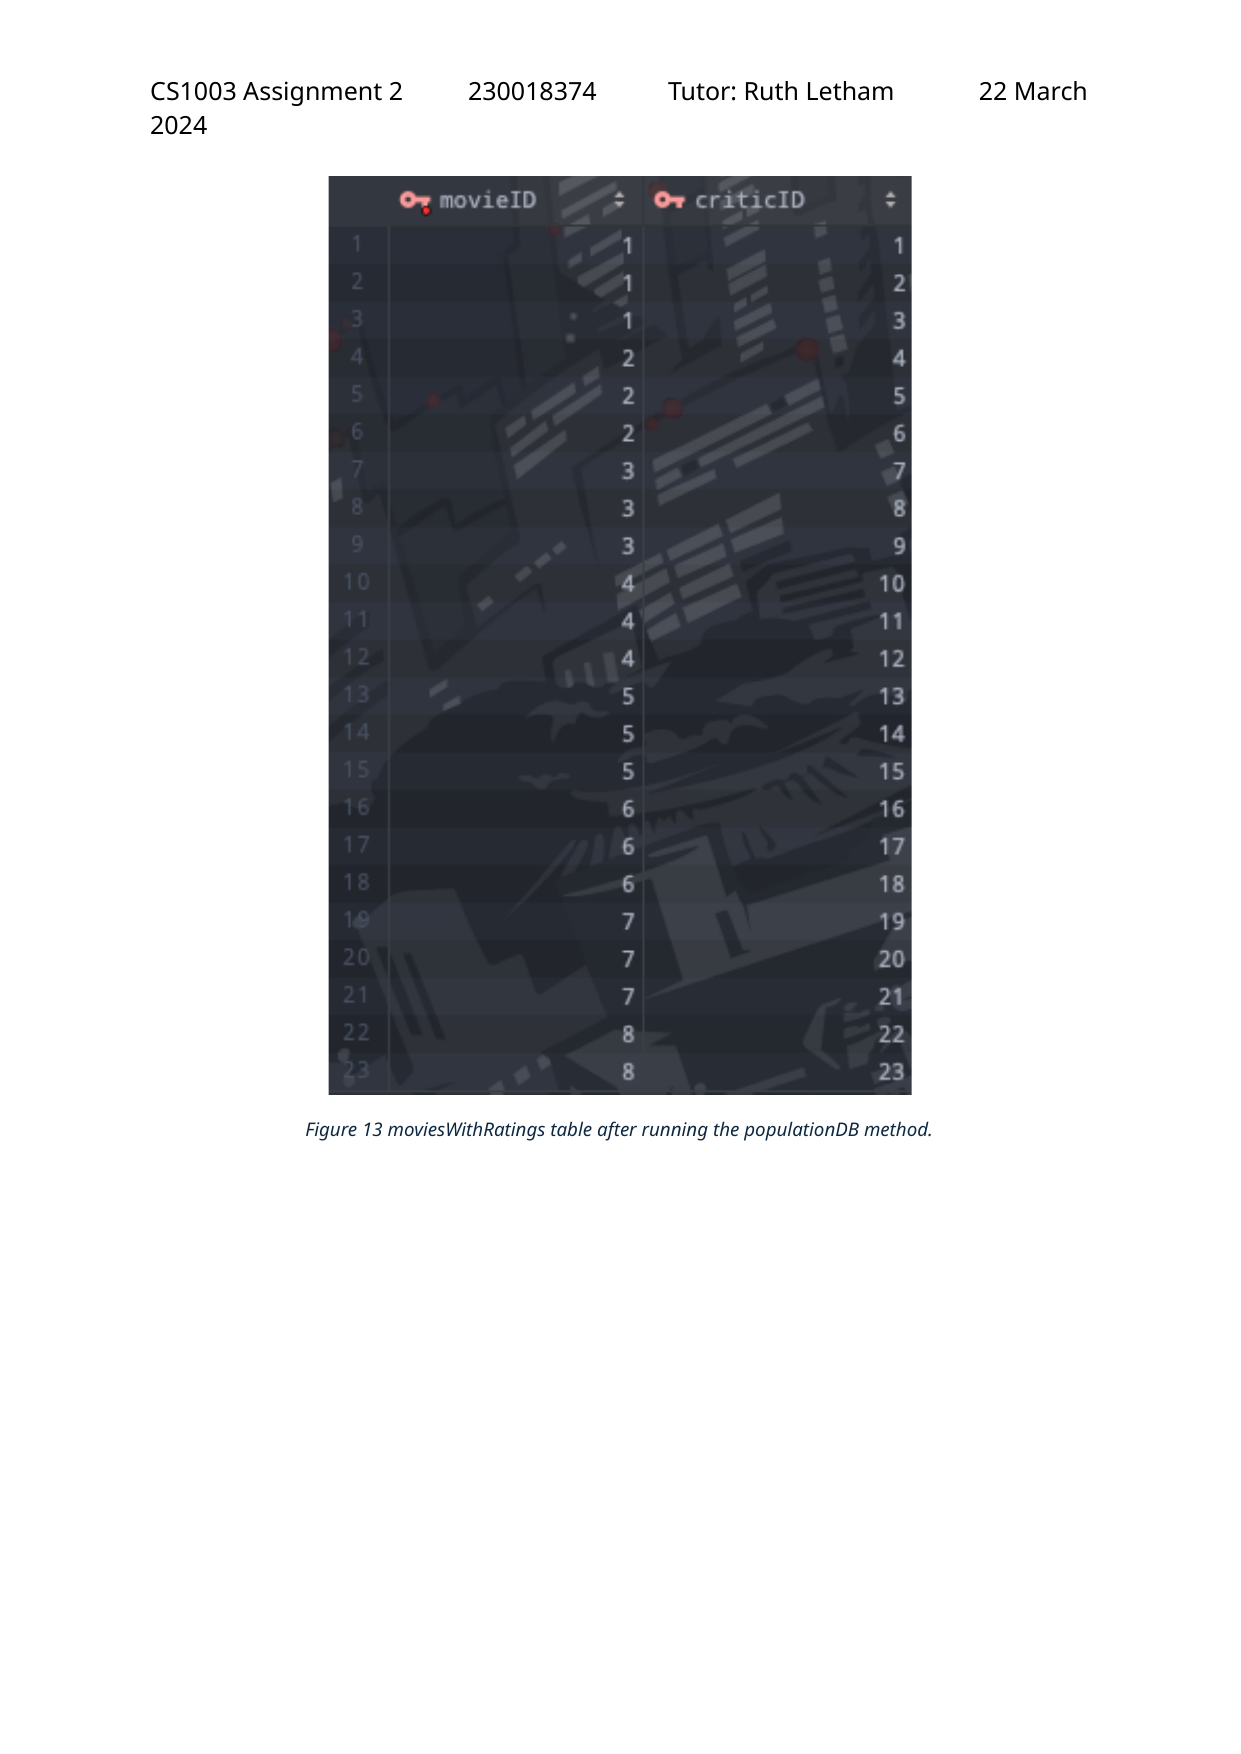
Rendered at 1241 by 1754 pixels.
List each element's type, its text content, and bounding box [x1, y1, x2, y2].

text Figure 13 moviesWithRatings table after running the populationDB method. [150, 1116, 1090, 1142]
picture [328, 176, 912, 1095]
